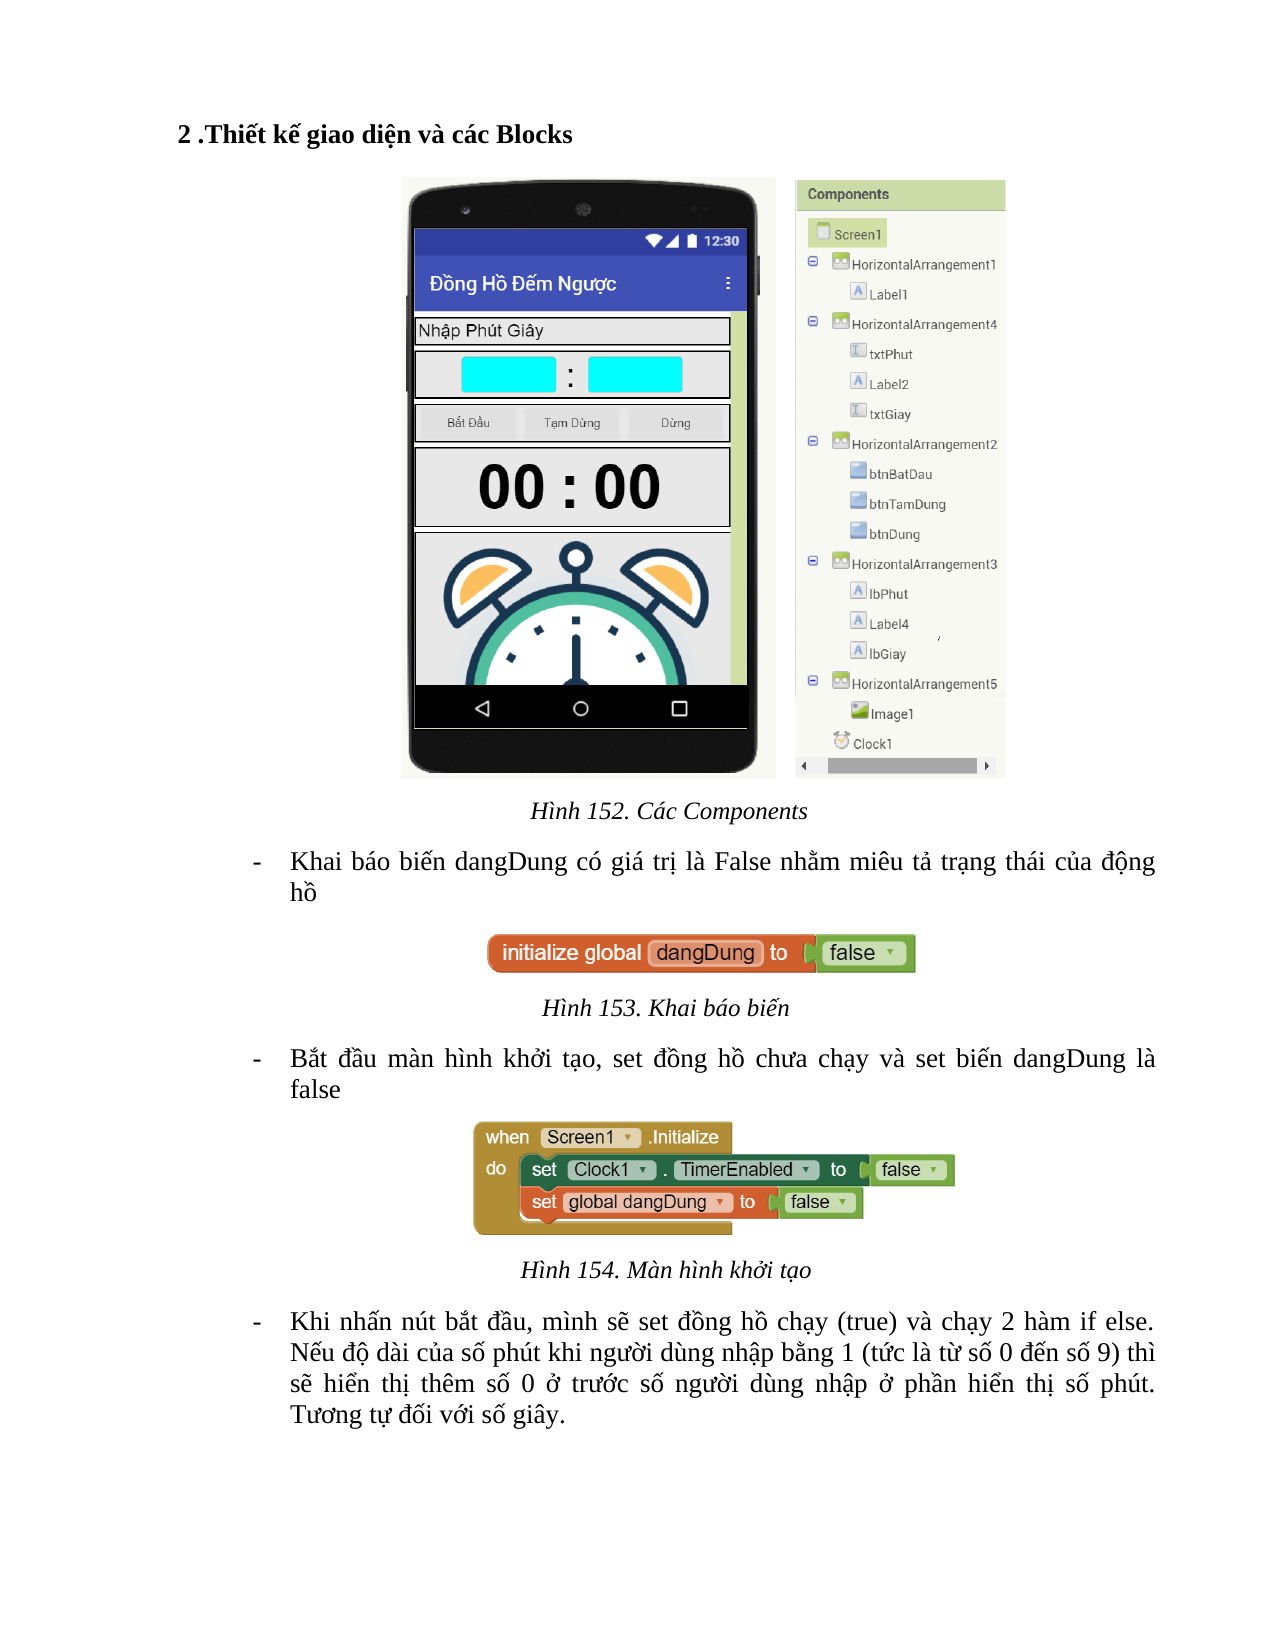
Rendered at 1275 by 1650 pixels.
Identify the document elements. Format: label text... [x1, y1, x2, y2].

text Bắt đầu màn hình khởi tạo, set đồng hồ chưa chạy và set biến dangDung là false [252, 1042, 1157, 1104]
picture [401, 177, 1008, 779]
text Khi nhấn nút bắt đầu, mình sẽ set đồng hồ chạy (true) và chạy 2 hàm if else. Nếu độ dài của số phút khi người dùng nhập bằng 1 (tức là từ số 0 đến số 9) thì sẽ hiển thị thêm số 0 ở trước số người dùng nhập ở phần hiển thị số phút. Tương tự đối với số giây. [252, 1305, 1157, 1430]
picture [435, 1117, 974, 1239]
picture [481, 920, 928, 977]
text Khai báo biến dangDung có giá trị là False nhằm miêu tả trạng thái của động hồ [252, 845, 1157, 908]
subtitle 2 .Thiết kế giao diện và các Blocks [177, 118, 1157, 149]
